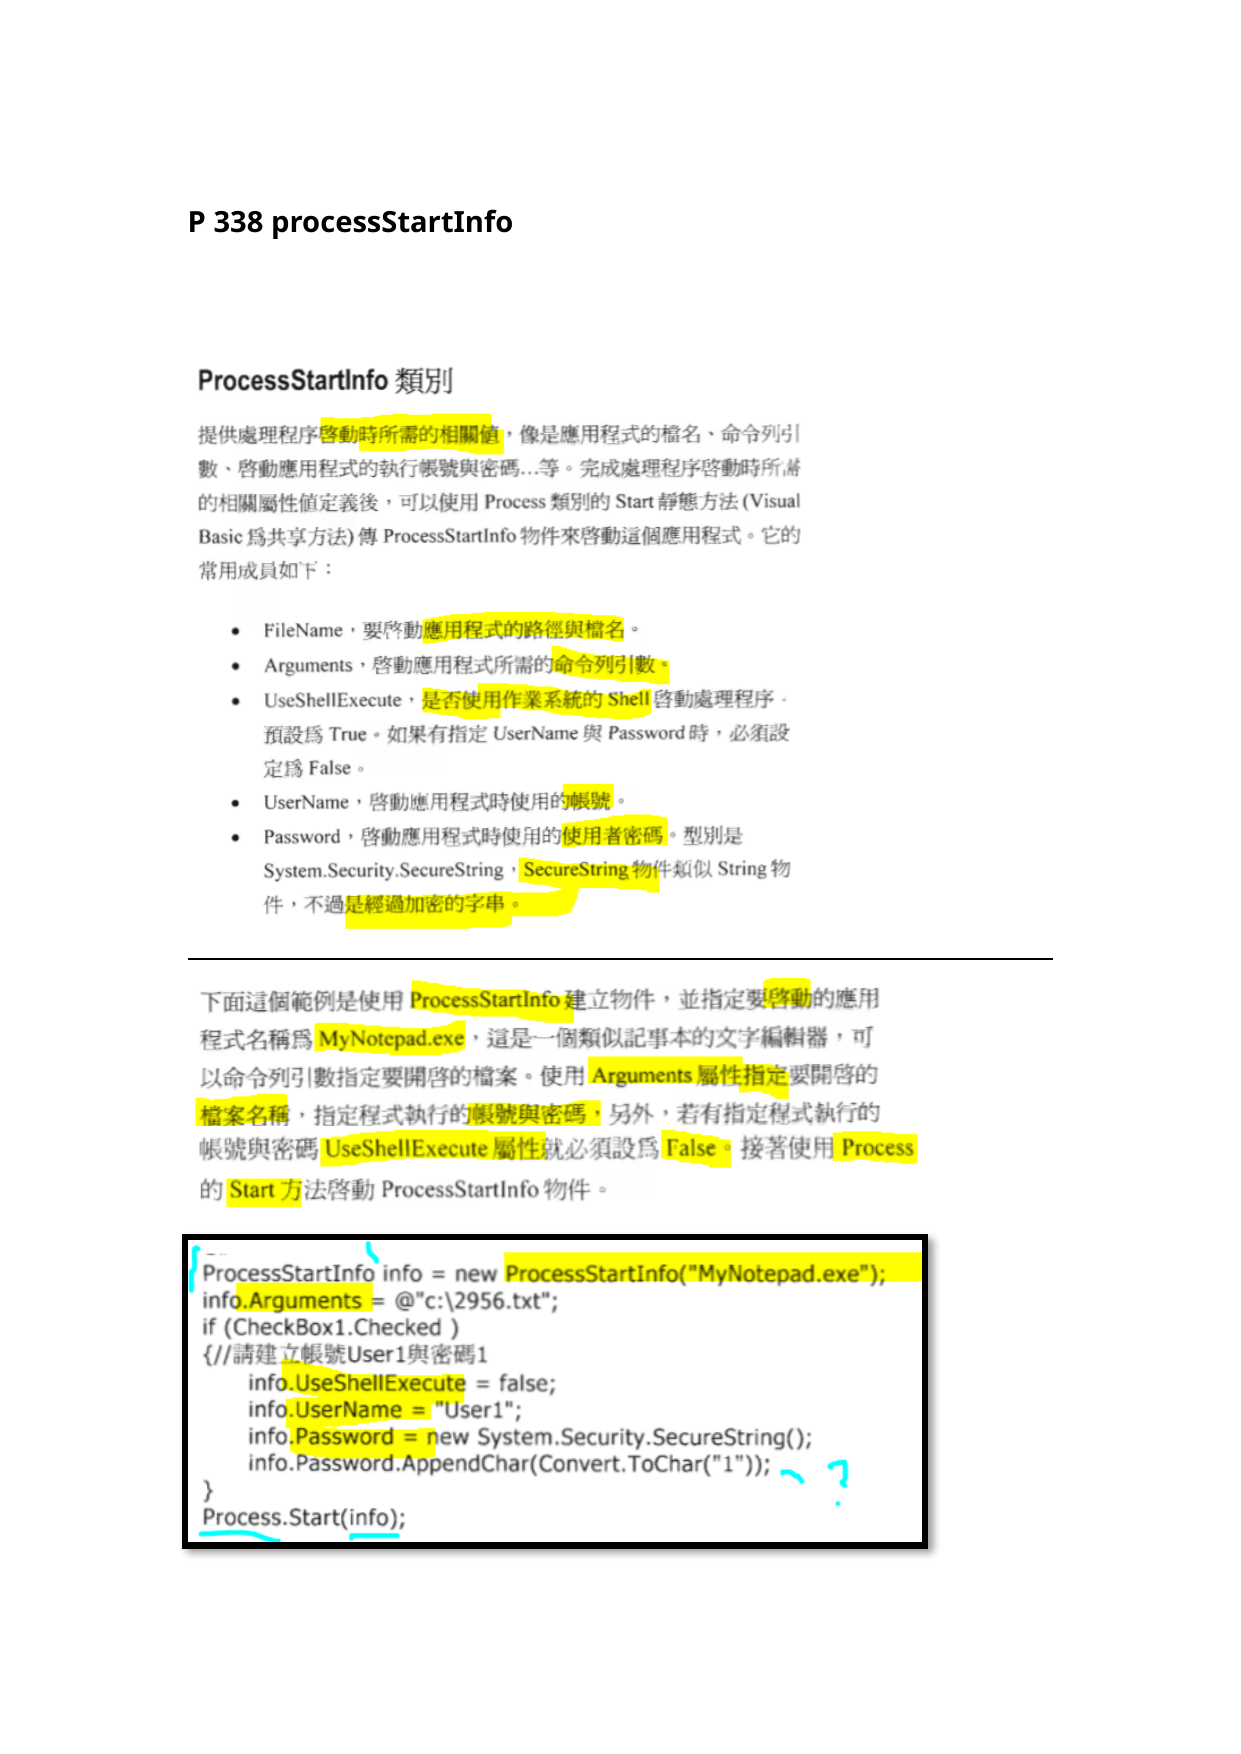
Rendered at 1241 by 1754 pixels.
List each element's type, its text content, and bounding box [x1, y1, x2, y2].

picture [188, 1240, 922, 1542]
subtitle P 338 processStartInfo [187, 183, 1053, 258]
picture [187, 356, 821, 930]
picture [188, 978, 919, 1210]
